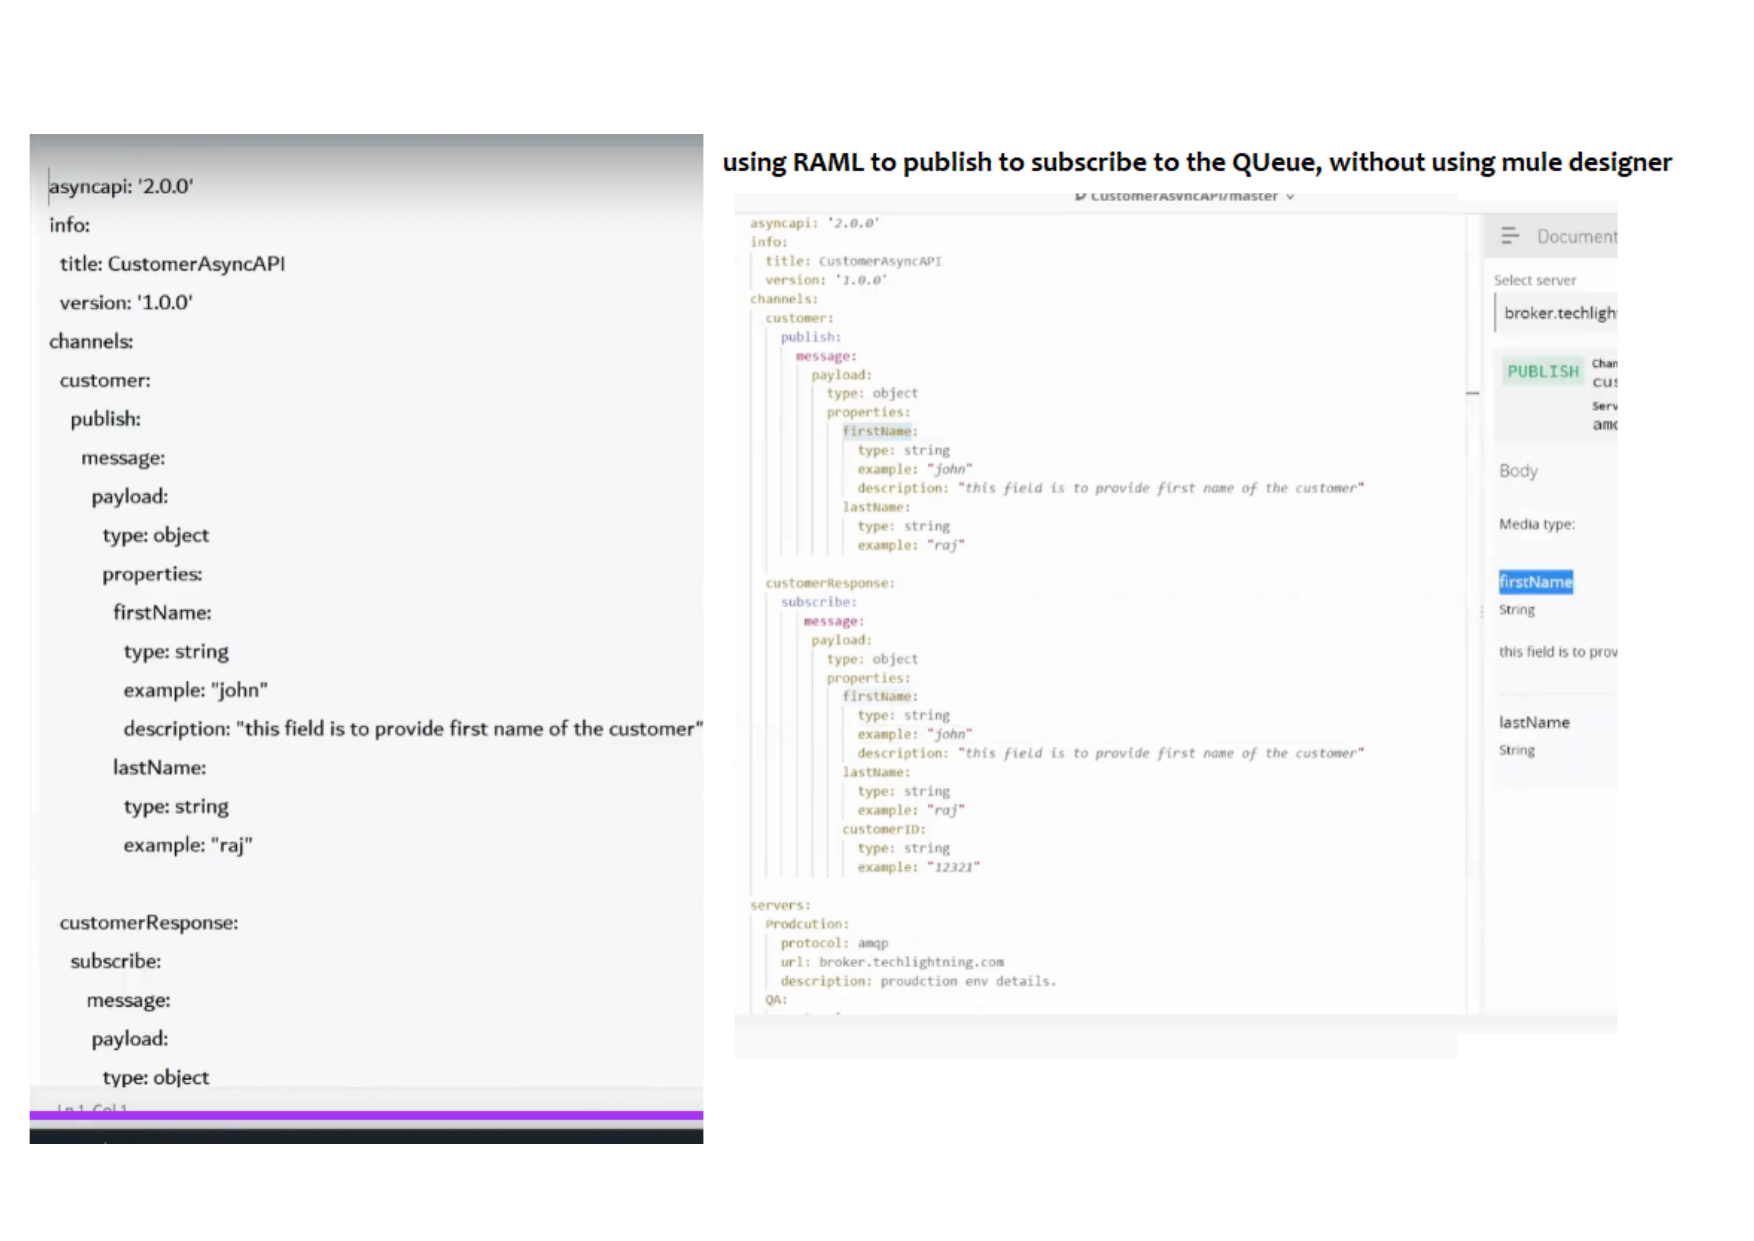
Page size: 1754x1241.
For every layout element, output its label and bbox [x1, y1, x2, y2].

picture [29, 134, 1678, 1144]
